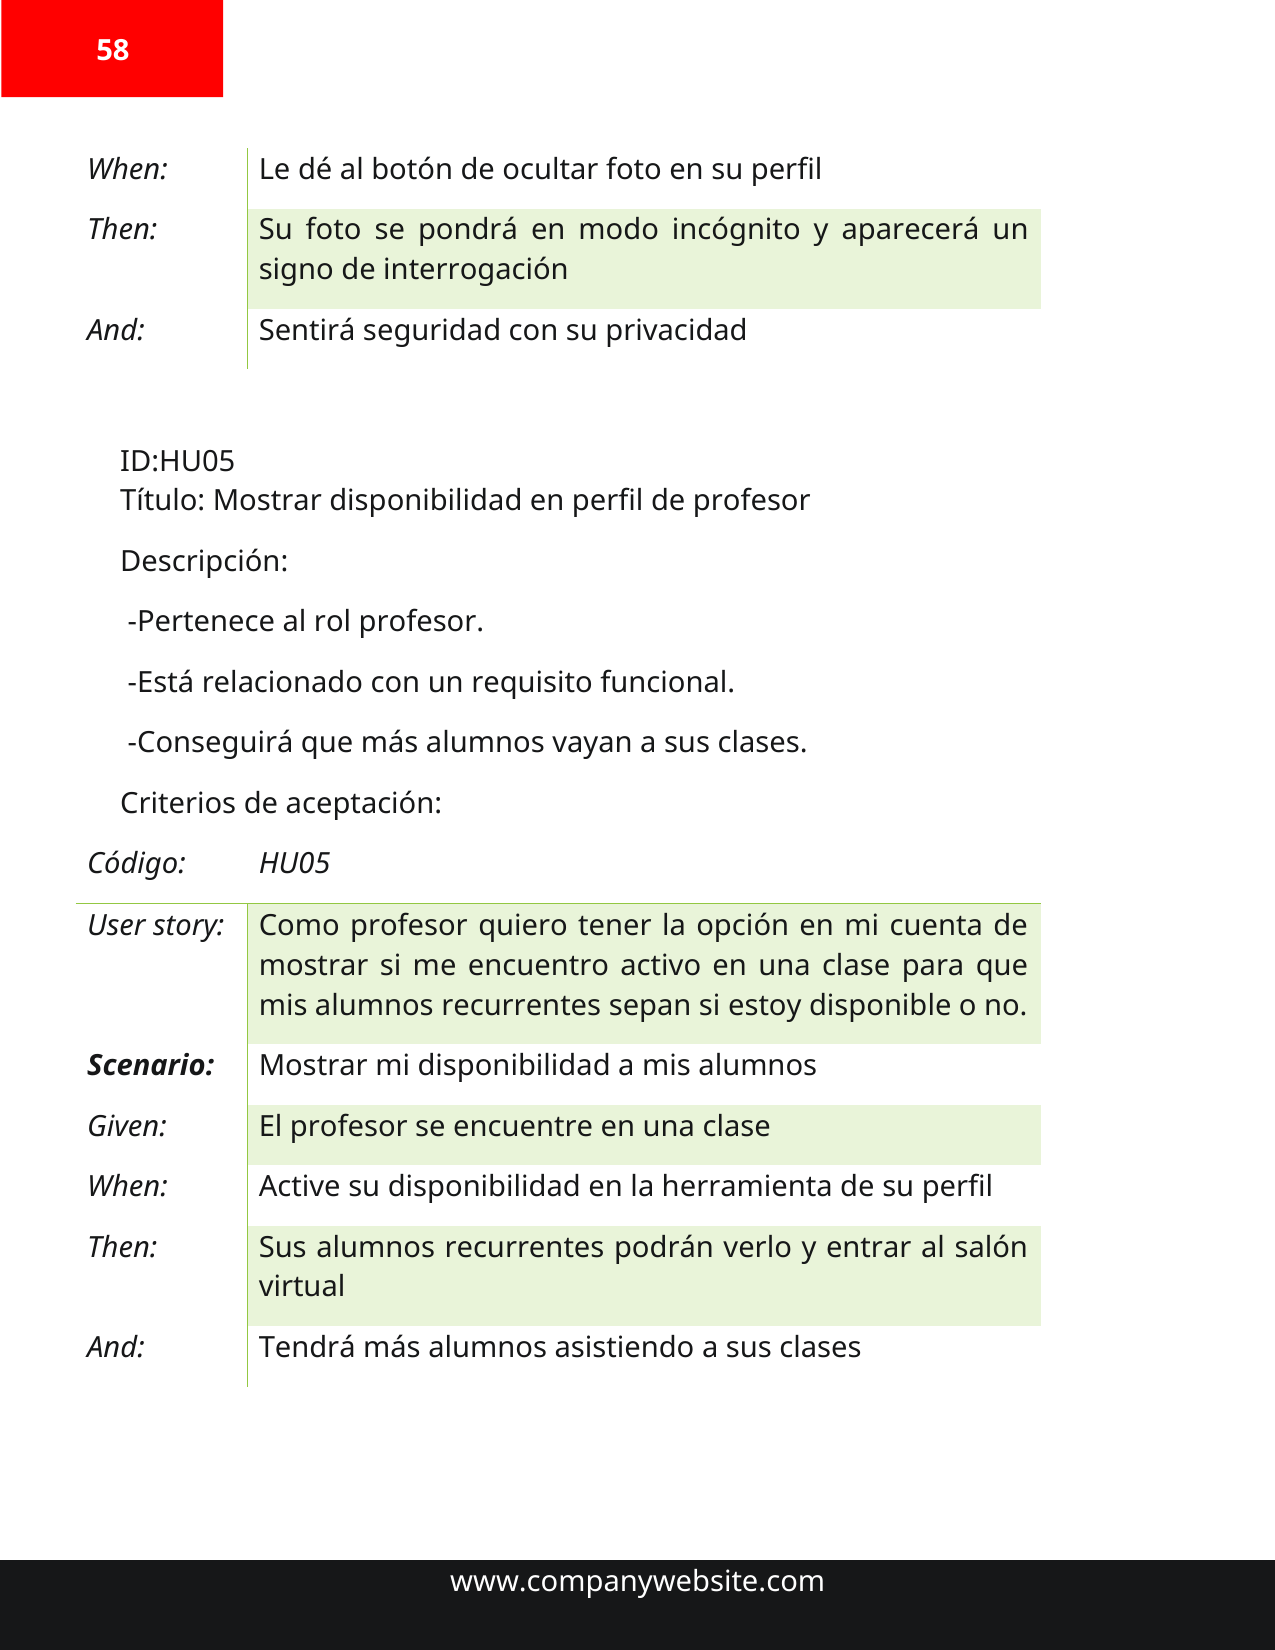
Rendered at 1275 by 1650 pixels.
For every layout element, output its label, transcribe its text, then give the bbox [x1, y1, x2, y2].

table_cell Sentirá seguridad con su privacidad [248, 309, 1041, 369]
table_cell El profesor se encuentre en una clase [248, 1105, 1041, 1165]
table_cell Then: [76, 209, 247, 309]
table_cell Como profesor quiero tener la opción en mi cuenta de mostrar si me encuentro activo en una clase para que mis alumnos recurrentes sepan si estoy disponible o no. [248, 904, 1041, 1044]
table_header HU05 [247, 843, 1041, 903]
table_cell Su foto se pondrá en modo incógnito y aparecerá un signo de interrogación [248, 209, 1041, 309]
table_cell Le dé al botón de ocultar foto en su perfil [248, 148, 1041, 209]
table_cell And: [76, 309, 247, 369]
table_cell User story: [76, 904, 247, 1044]
table_cell When: [76, 1165, 247, 1226]
text -Pertenece al rol profesor. [120, 601, 1155, 640]
text -Conseguirá que más alumnos vayan a sus clases. [120, 722, 1155, 761]
table_cell And: [76, 1326, 247, 1387]
table_cell Given: [76, 1105, 247, 1165]
table_cell Mostrar mi disponibilidad a mis alumnos [248, 1044, 1041, 1105]
text Criterios de aceptación: [120, 782, 1155, 822]
text Descripción: [120, 540, 1155, 580]
table_cell When: [76, 148, 247, 209]
table_cell Then: [76, 1226, 247, 1326]
table_cell Scenario: [76, 1044, 247, 1105]
text -Está relacionado con un requisito funcional. [120, 661, 1155, 701]
table_cell Active su disponibilidad en la herramienta de su perfil [248, 1165, 1041, 1226]
text ID:HU05 Título: Mostrar disponibilidad en perfil de profesor [120, 440, 1155, 519]
table_header Código: [76, 843, 247, 903]
table_cell Tendrá más alumnos asistiendo a sus clases [248, 1326, 1041, 1387]
table_cell Sus alumnos recurrentes podrán verlo y entrar al salón virtual [248, 1226, 1041, 1326]
